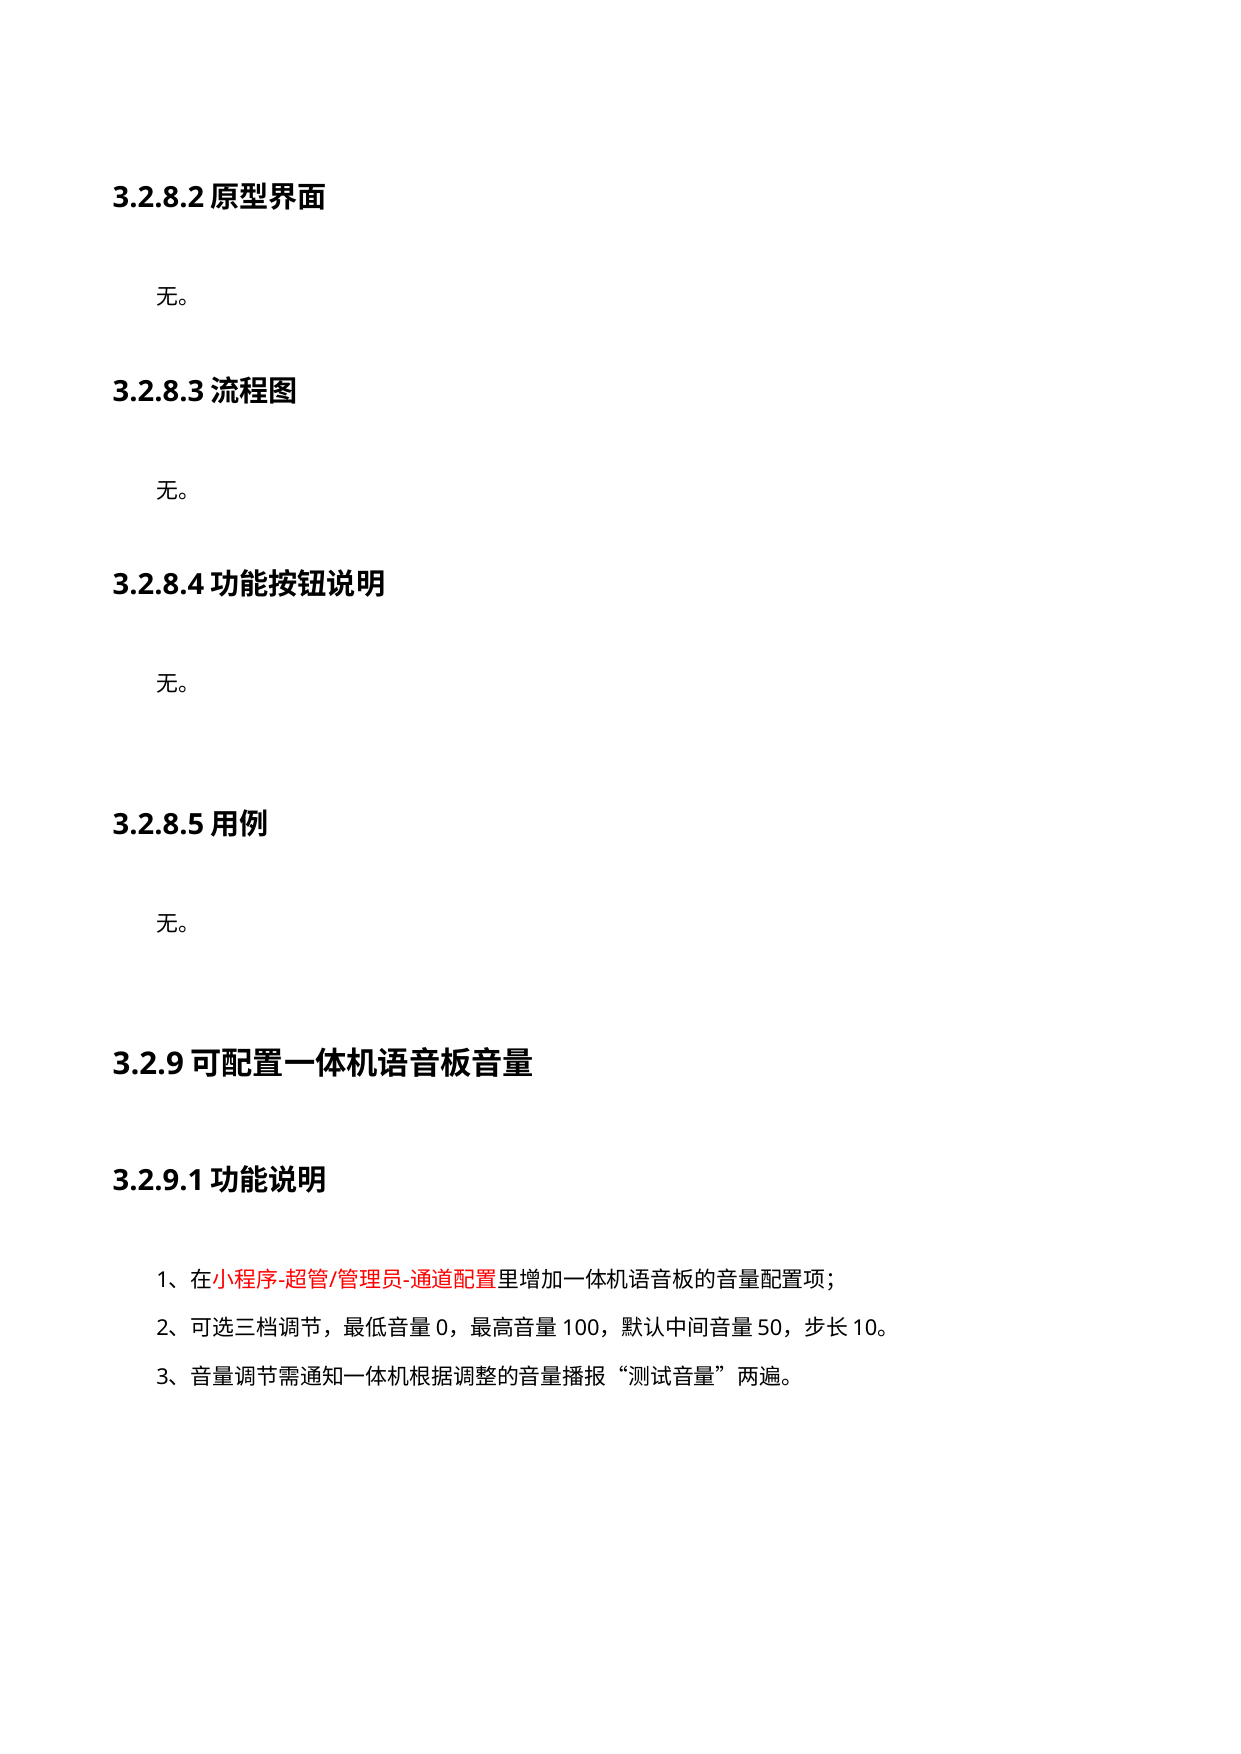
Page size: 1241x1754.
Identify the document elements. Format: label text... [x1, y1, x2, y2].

list 无。 [112, 278, 1128, 311]
list 无。 [112, 472, 1128, 505]
subtitle 3.2.8.2原型界面 [112, 162, 1128, 227]
subtitle 3.2.8.3流程图 [112, 356, 1128, 421]
subtitle 3.2.9.1功能说明 [112, 1145, 1128, 1210]
list 3、音量调节需通知一体机根据调整的音量播报“测试音量”两遍。 [112, 1358, 1128, 1391]
list 无。 [112, 666, 1128, 698]
subtitle 3.2.8.5用例 [112, 789, 1128, 854]
subtitle 3.2.8.4功能按钮说明 [112, 550, 1128, 615]
list 2、可选三档调节，最低音量0，最高音量100，默认中间音量50，步长10。 [112, 1310, 1128, 1343]
list 无。 [112, 906, 1128, 938]
list 1、在小程序-超管/管理员-通道配置里增加一体机语音板的音量配置项； [112, 1262, 1128, 1294]
subtitle 3.2.9可配置一体机语音板音量 [112, 1028, 1128, 1093]
